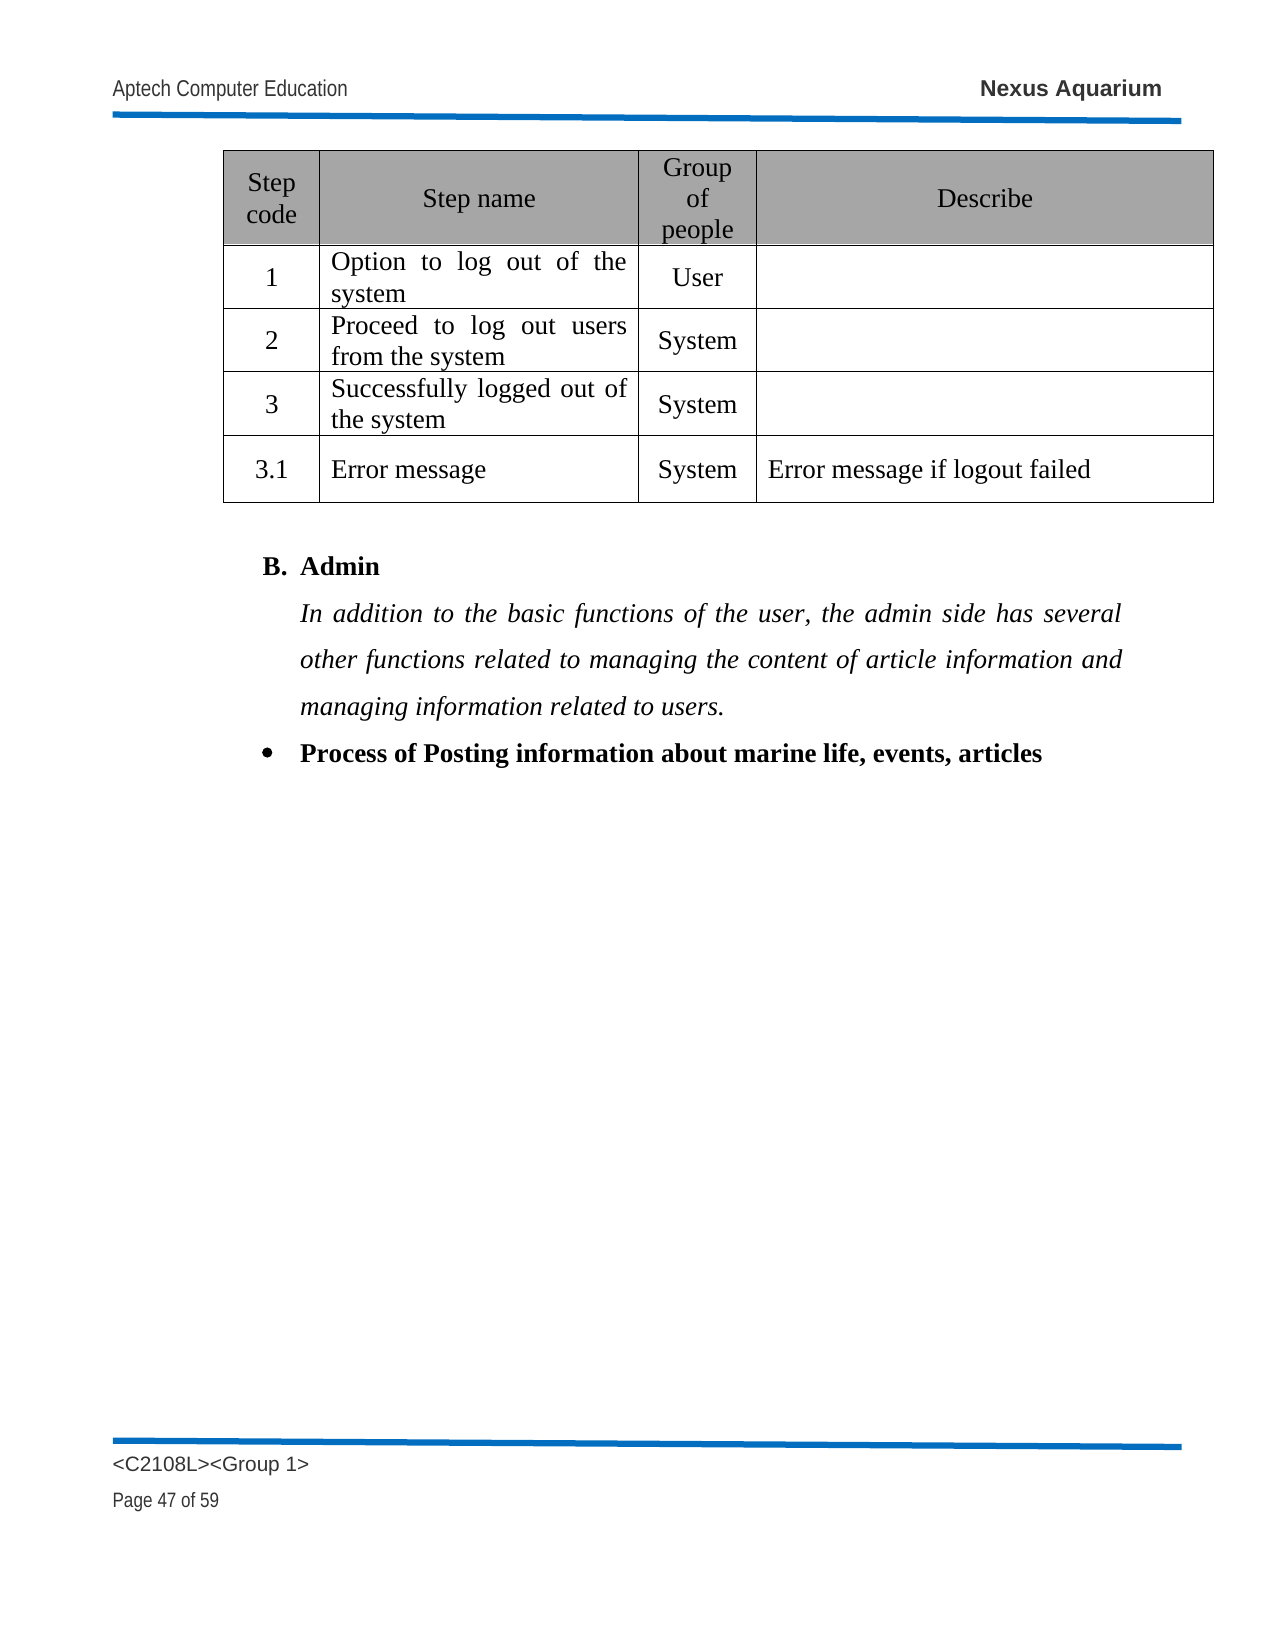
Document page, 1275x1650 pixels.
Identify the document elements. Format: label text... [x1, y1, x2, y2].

list In addition to the basic functions of the user, the admin side has several other functions related to managing the content of article information and managing information related to users. [300, 597, 1126, 721]
table_cell [757, 372, 1213, 434]
table_cell [757, 246, 1213, 308]
table_cell Error message [320, 436, 638, 502]
table_cell 2 [224, 309, 319, 371]
table_cell Error message if logout failed [757, 436, 1213, 502]
table_cell System [639, 436, 756, 502]
table_cell User [639, 246, 756, 308]
table_cell System [639, 372, 756, 434]
list Process of Posting information about marine life, events, articles [262, 737, 1126, 768]
table_cell Successfully logged out of the system [320, 372, 638, 434]
table_header Describe [757, 151, 1213, 244]
table_header Step code [224, 151, 319, 244]
table_cell Option to log out of the system [320, 246, 638, 308]
table_cell System [639, 309, 756, 371]
table_cell 3 [224, 372, 319, 434]
table_cell 1 [224, 246, 319, 308]
table_cell [757, 309, 1213, 371]
table_header Step name [320, 151, 638, 244]
table_header Group of people [639, 151, 756, 244]
table_cell Proceed to log out users from the system [320, 309, 638, 371]
table_cell 3.1 [224, 436, 319, 502]
list Admin [262, 550, 1126, 581]
